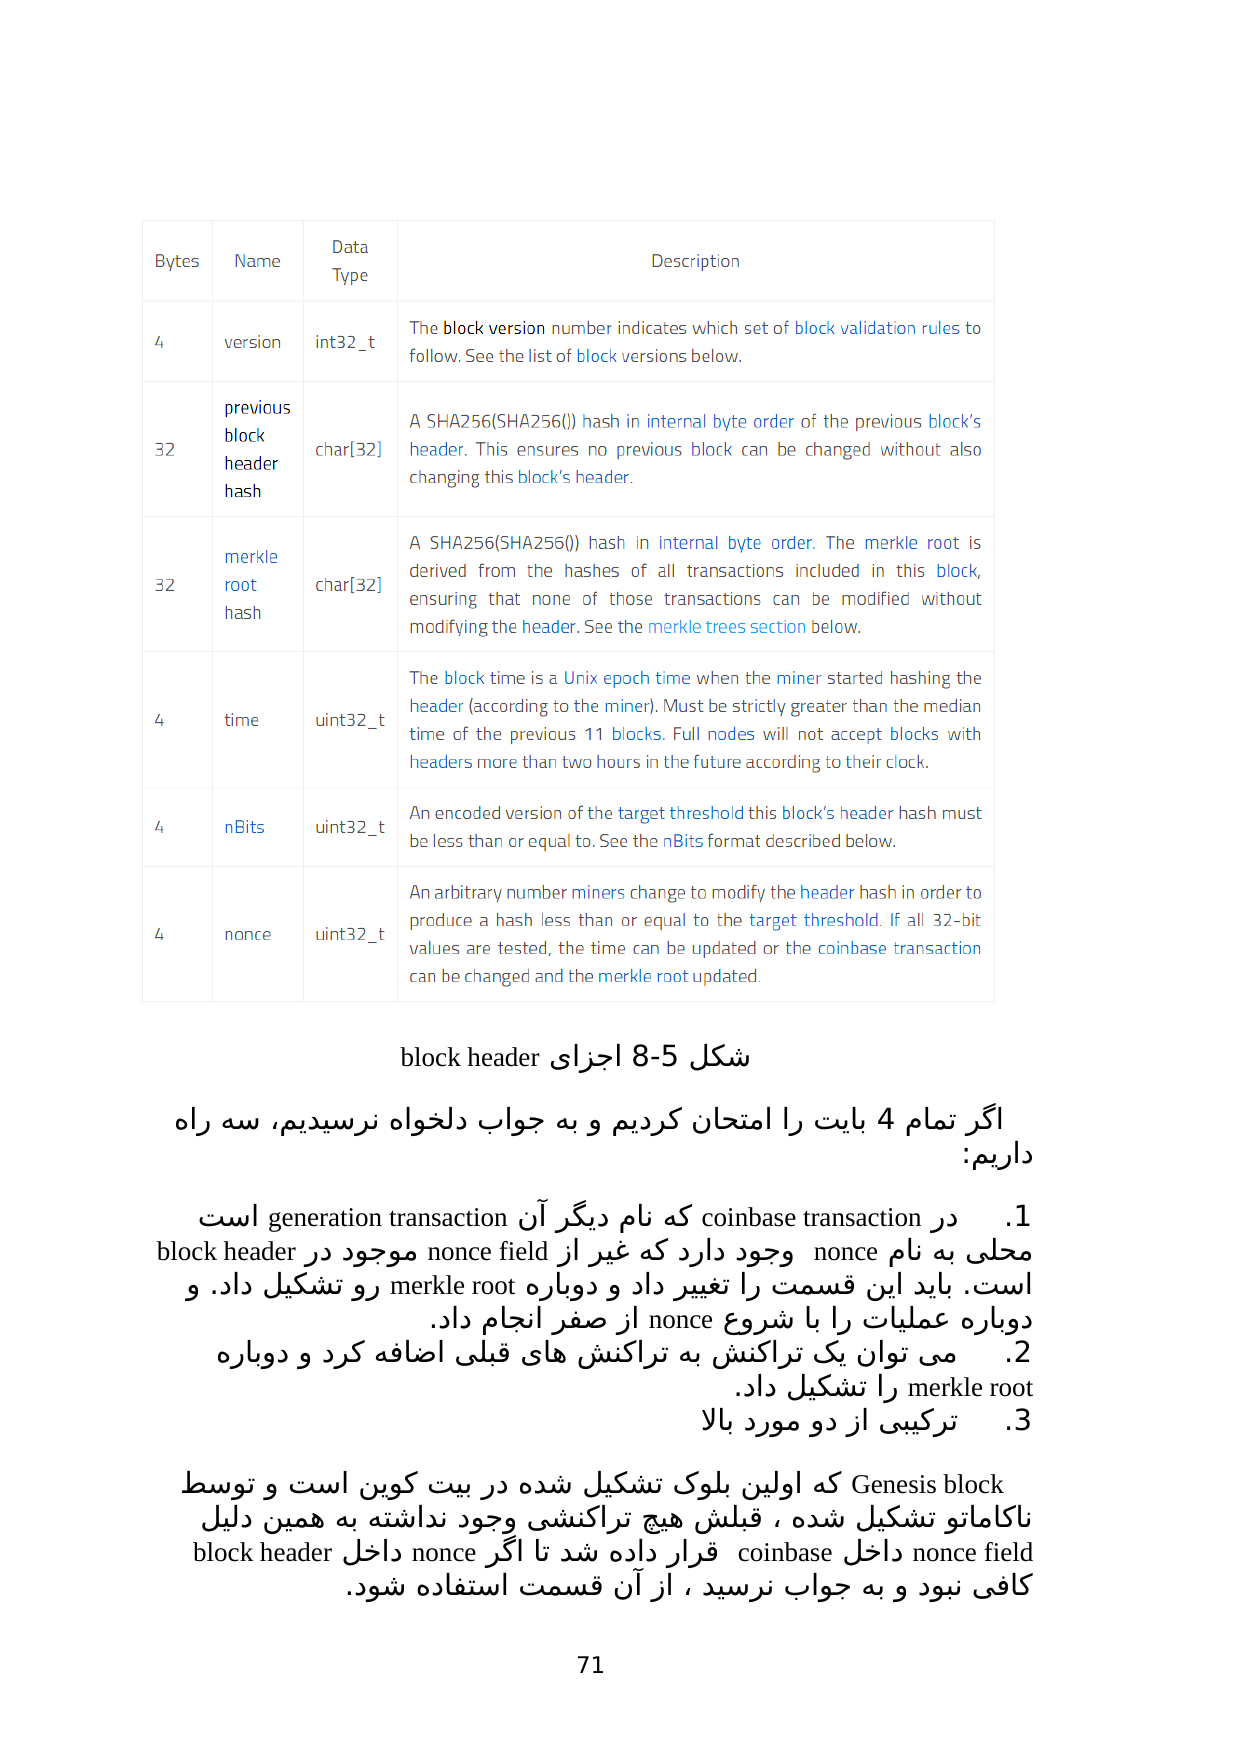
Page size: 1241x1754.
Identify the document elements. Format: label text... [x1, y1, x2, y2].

picture [135, 206, 1004, 1009]
list ترکیبی از دو مورد بالا [148, 1403, 1033, 1437]
list می توان یک تراکنش به تراکنش های قبلی اضافه کرد و دوباره merkle root را تشکیل داد. [148, 1335, 1033, 1403]
text شکل 5-8 اجزای block header [148, 1039, 1033, 1073]
text اگر تمام 4 بایت را امتحان کردیم و به جواب دلخواه نرسیدیم، سه راه داریم: [148, 1102, 1033, 1170]
list در coinbase transaction که نام دیگر آن generation transaction است محلی به نام nonce وجود دارد که غیر از nonce field موجود در block header است. باید این قسمت را تغییر داد و دوباره merkle root رو تشکیل داد. و دوباره عملیات را با شروع nonce از صفر انجام داد. [148, 1199, 1033, 1335]
text Genesis block که اولین بلوک تشکیل شده در بیت کوین است و توسط ناکاماتو تشکیل شده ، قبلش هیچ تراکنشی وجود نداشته به همین دلیل nonce field داخل coinbase قرار داده شد تا اگر nonce داخل block header کافی نبود و به جواب نرسید ، از آن قسمت استفاده شود. [148, 1466, 1033, 1602]
